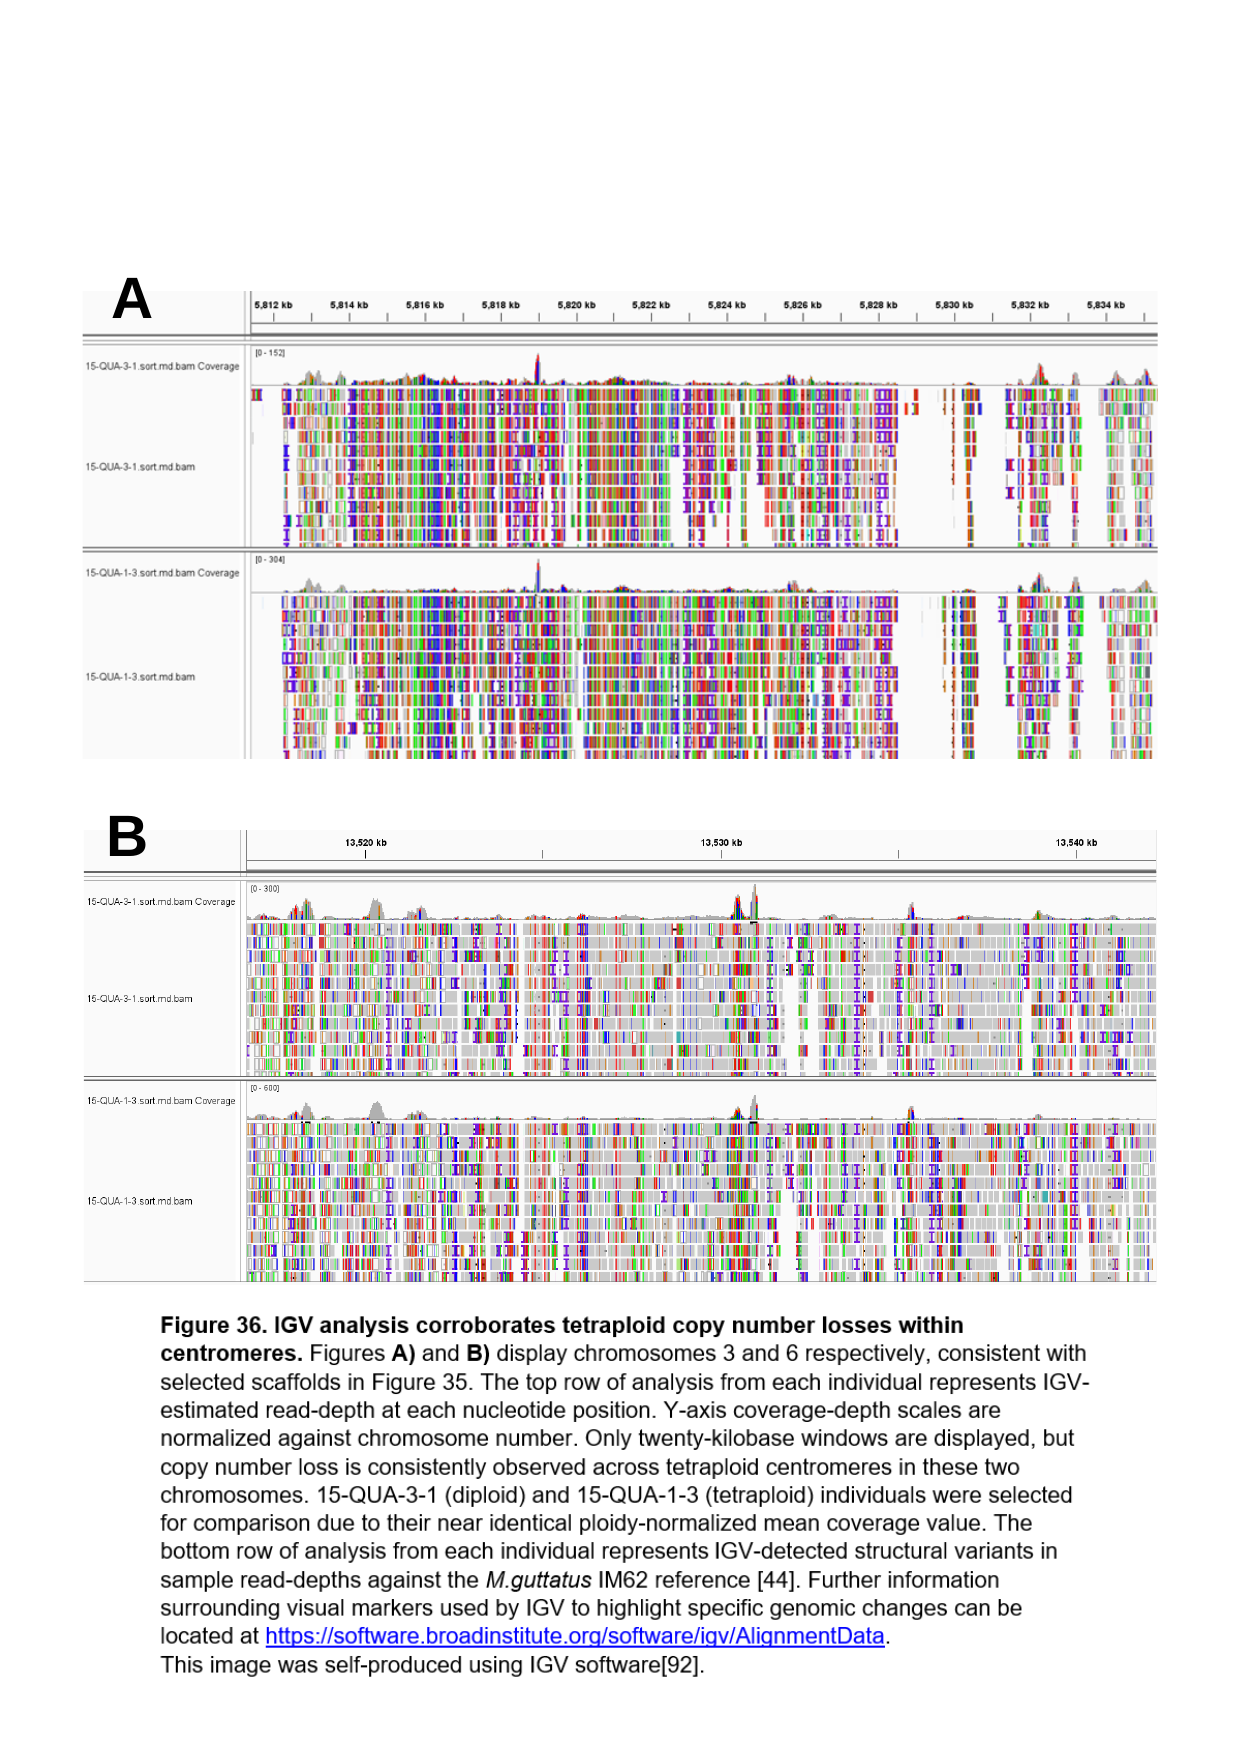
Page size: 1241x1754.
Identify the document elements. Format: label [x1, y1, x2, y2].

picture [127, 291, 138, 301]
picture [118, 838, 137, 850]
picture [150, 1305, 1099, 1685]
picture [83, 830, 1157, 1285]
picture [82, 291, 1158, 759]
